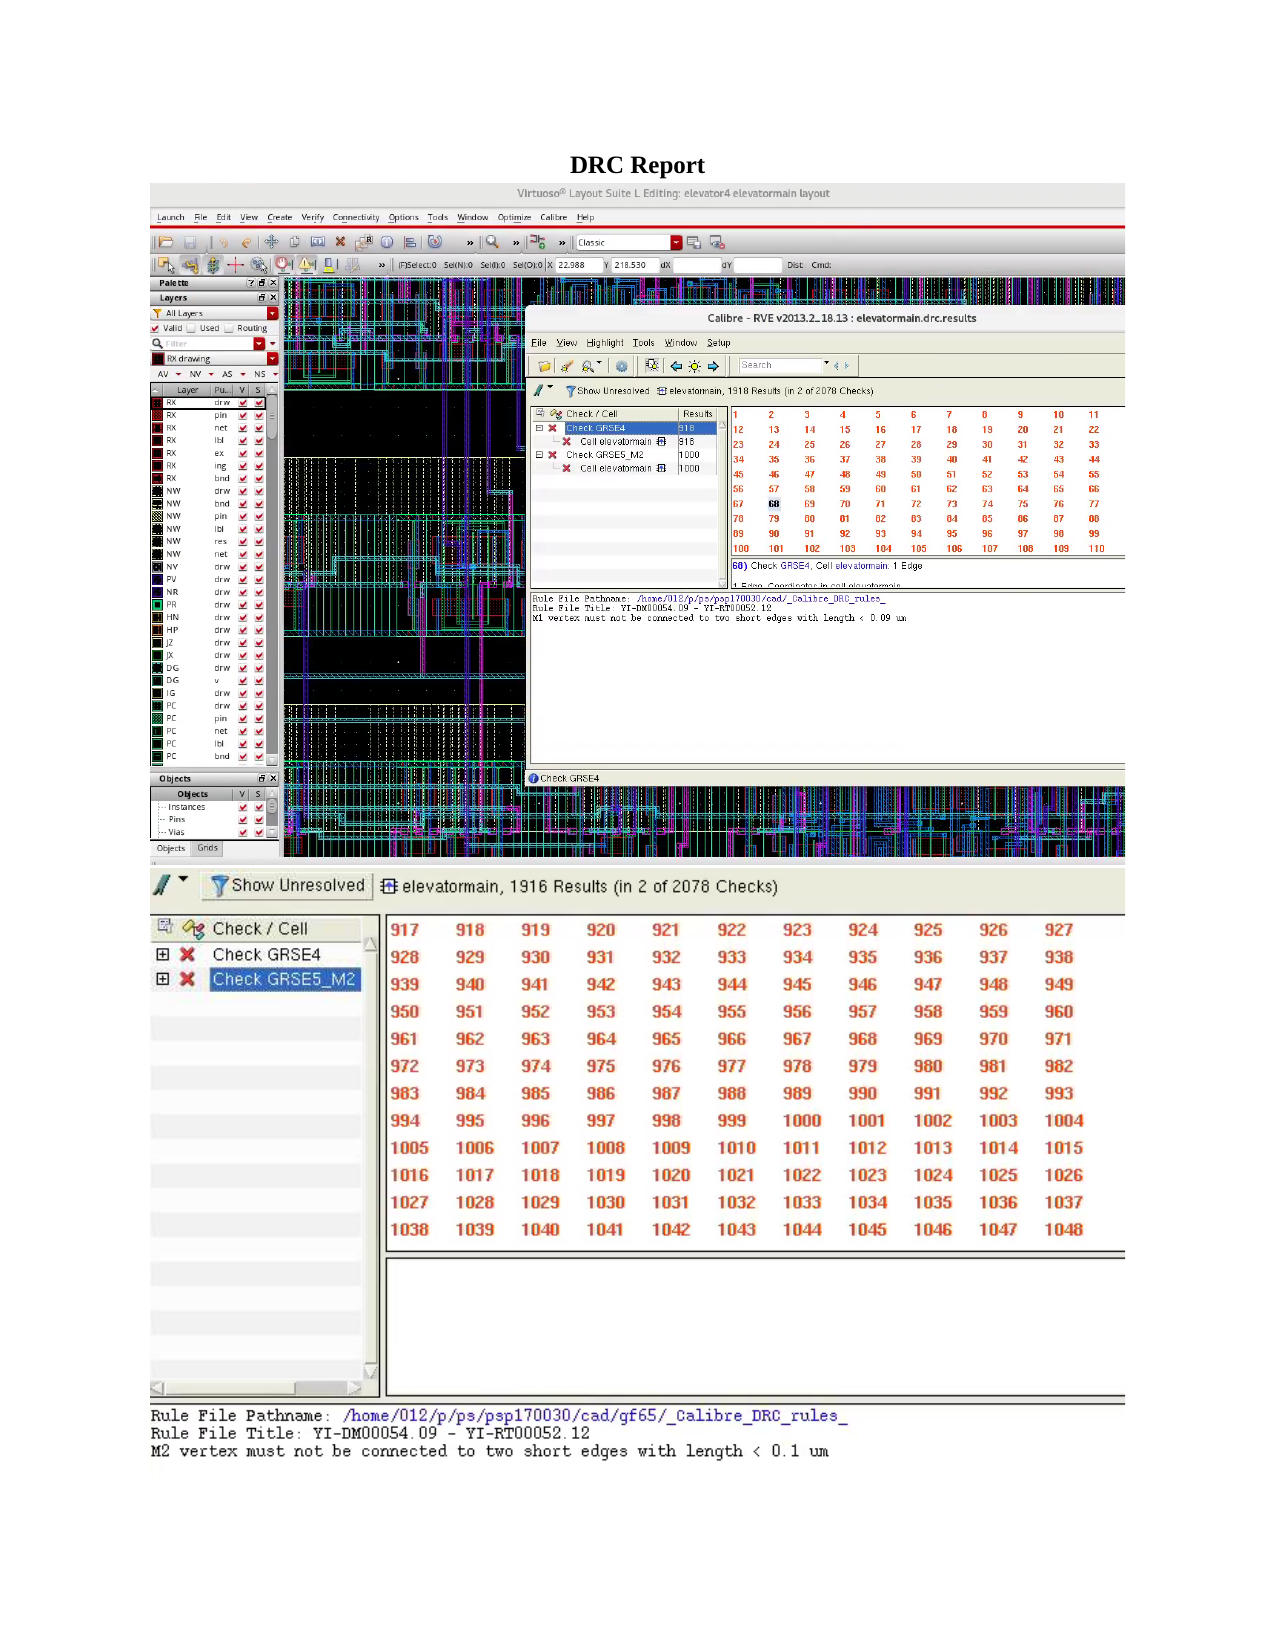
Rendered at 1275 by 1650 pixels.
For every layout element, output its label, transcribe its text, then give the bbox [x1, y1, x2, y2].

picture [150, 183, 1125, 865]
picture [150, 868, 1125, 1477]
text DRC Report [150, 150, 1125, 179]
